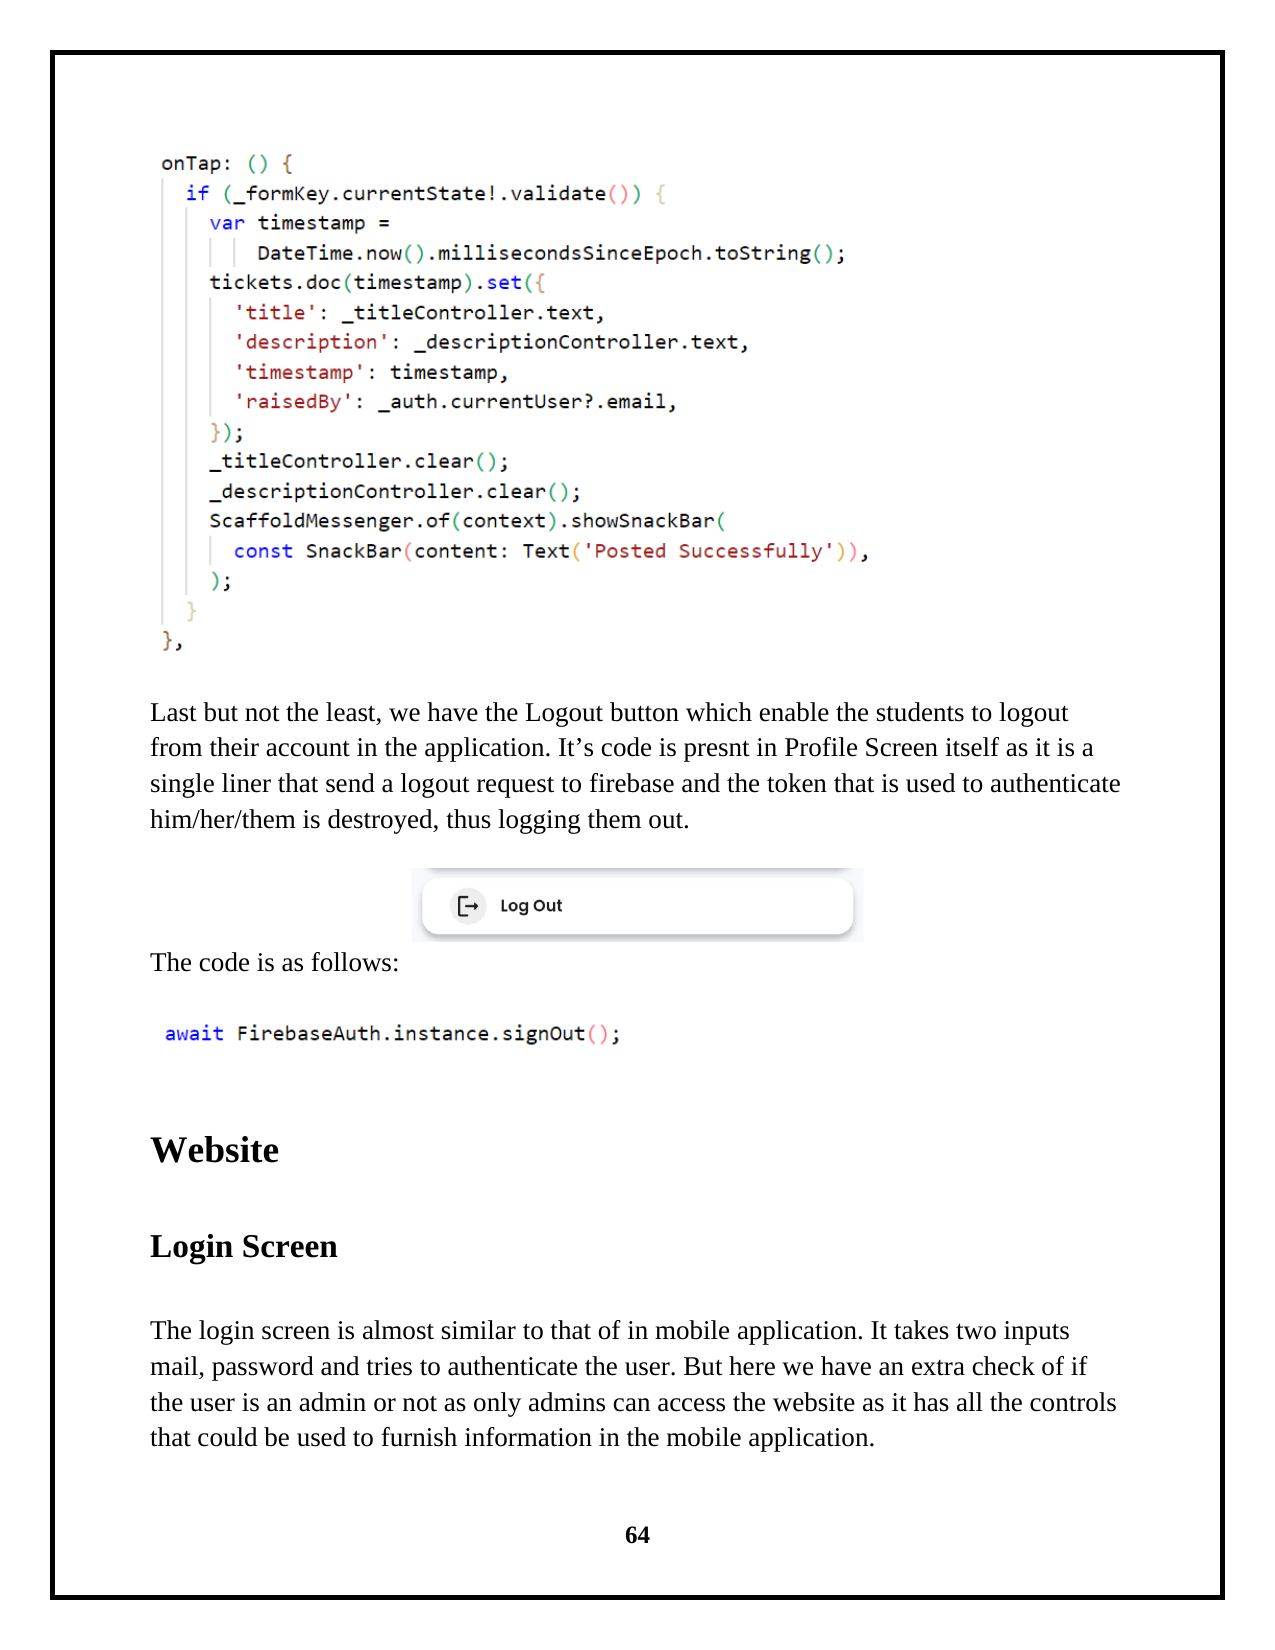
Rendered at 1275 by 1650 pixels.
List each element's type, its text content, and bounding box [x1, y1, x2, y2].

text The code is as follows: [150, 946, 1125, 977]
text Login Screen [150, 1226, 1125, 1264]
picture [150, 1017, 632, 1052]
text The login screen is almost similar to that of in mobile application. It takes two inputs mail, password and tries to authenticate the user. But here we have an extra check of if the user is an admin or not as only admins can access the website as it has all the controls that could be used to furnish information in the mobile application. [150, 1314, 1125, 1453]
text Website [150, 1127, 1125, 1170]
text Last but not the least, we have the Logout button which enable the students to logout from their account in the application. It’s code is presnt in Profile Screen itself as it is a single liner that send a logout request to firebase and the token that is used to authenticate him/her/them is destroyed, thus logging them out. [150, 696, 1125, 834]
picture [411, 868, 864, 942]
picture [150, 150, 892, 657]
